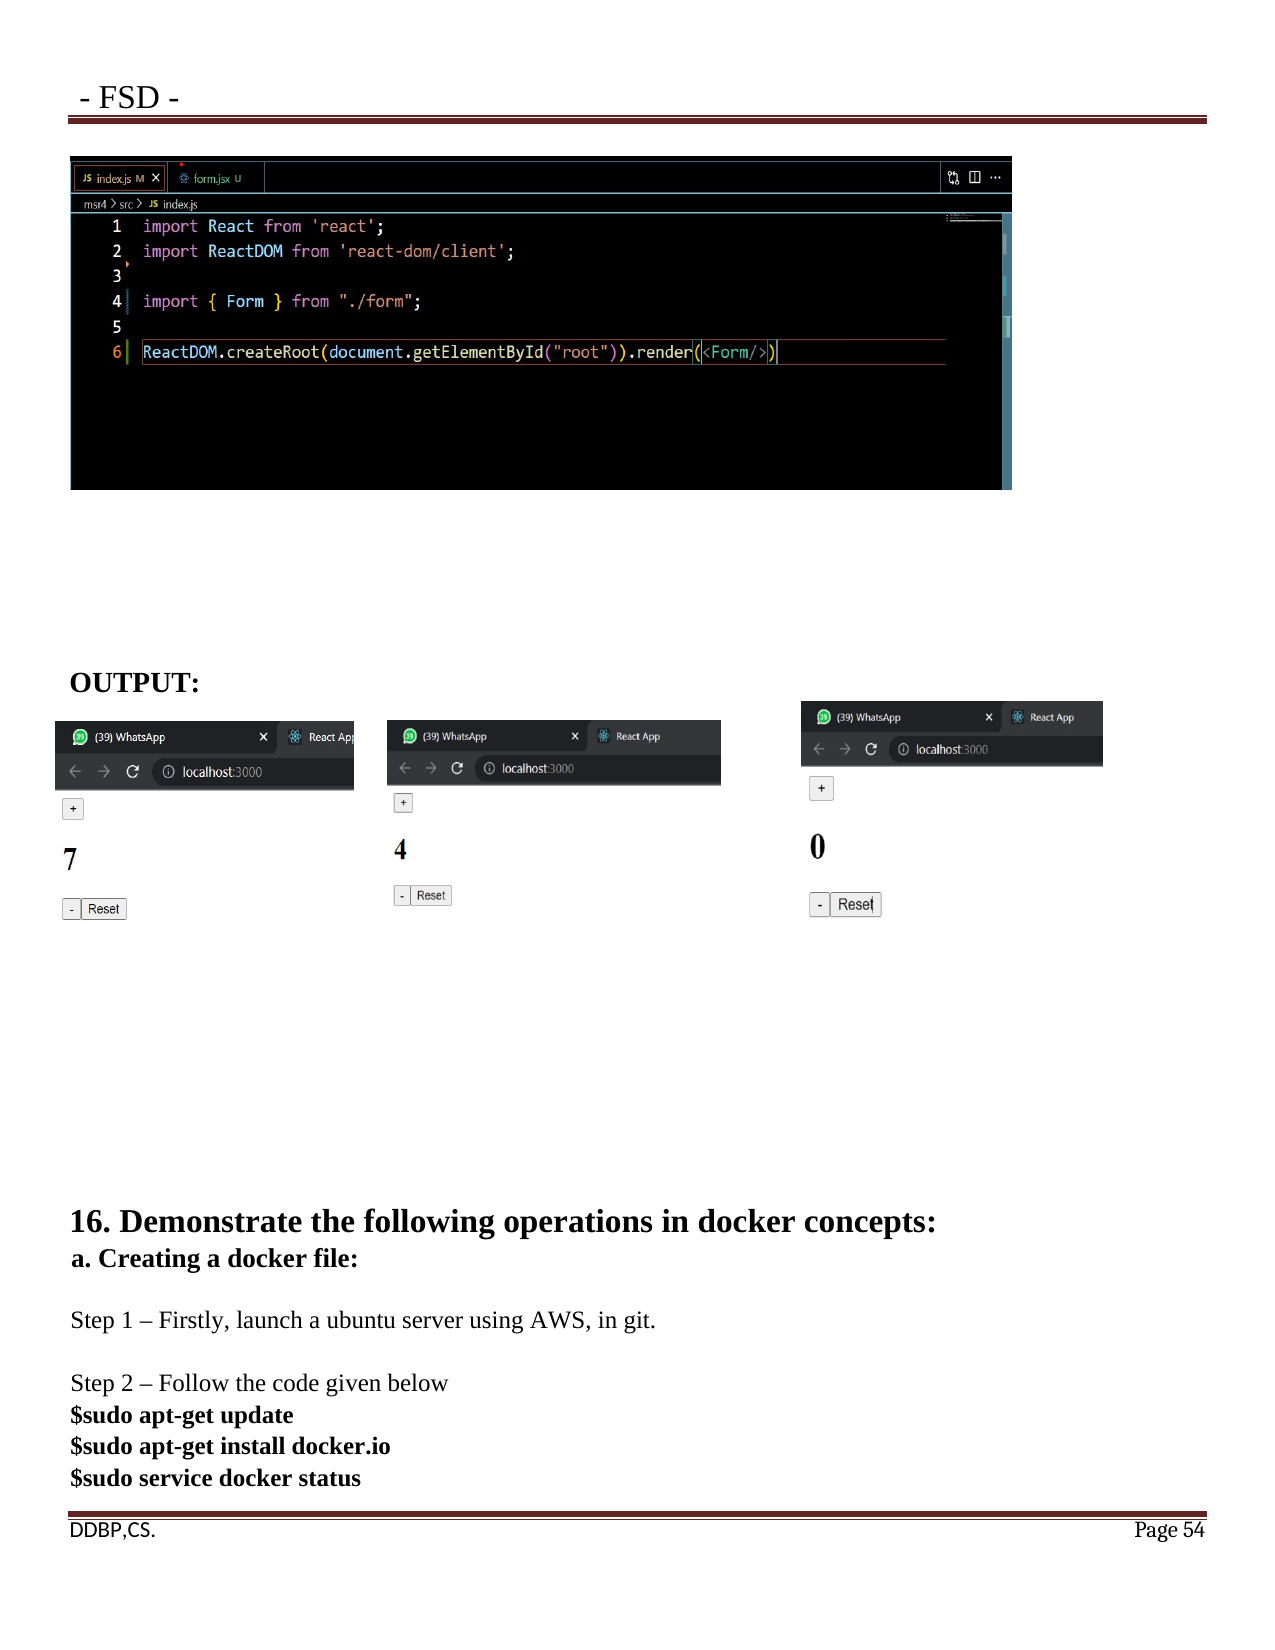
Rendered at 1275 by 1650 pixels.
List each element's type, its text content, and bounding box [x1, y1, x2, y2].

picture [70, 156, 1012, 490]
text Step 2 – Follow the code given below [70, 1368, 1212, 1397]
text OUTPUT: [69, 666, 1216, 699]
text Step 1 – Firstly, launch a ubuntu server using AWS, in git. [70, 1306, 1212, 1334]
text $sudo apt-get install docker.io [70, 1431, 1199, 1460]
picture [387, 720, 721, 969]
text a. Creating a docker file: [71, 1242, 1216, 1273]
text $sudo service docker status [70, 1463, 1199, 1492]
picture [801, 701, 1103, 959]
text 16. Demonstrate the following operations in docker concepts: [69, 1201, 1216, 1239]
picture [55, 721, 354, 980]
text $sudo apt-get update [70, 1400, 1199, 1428]
